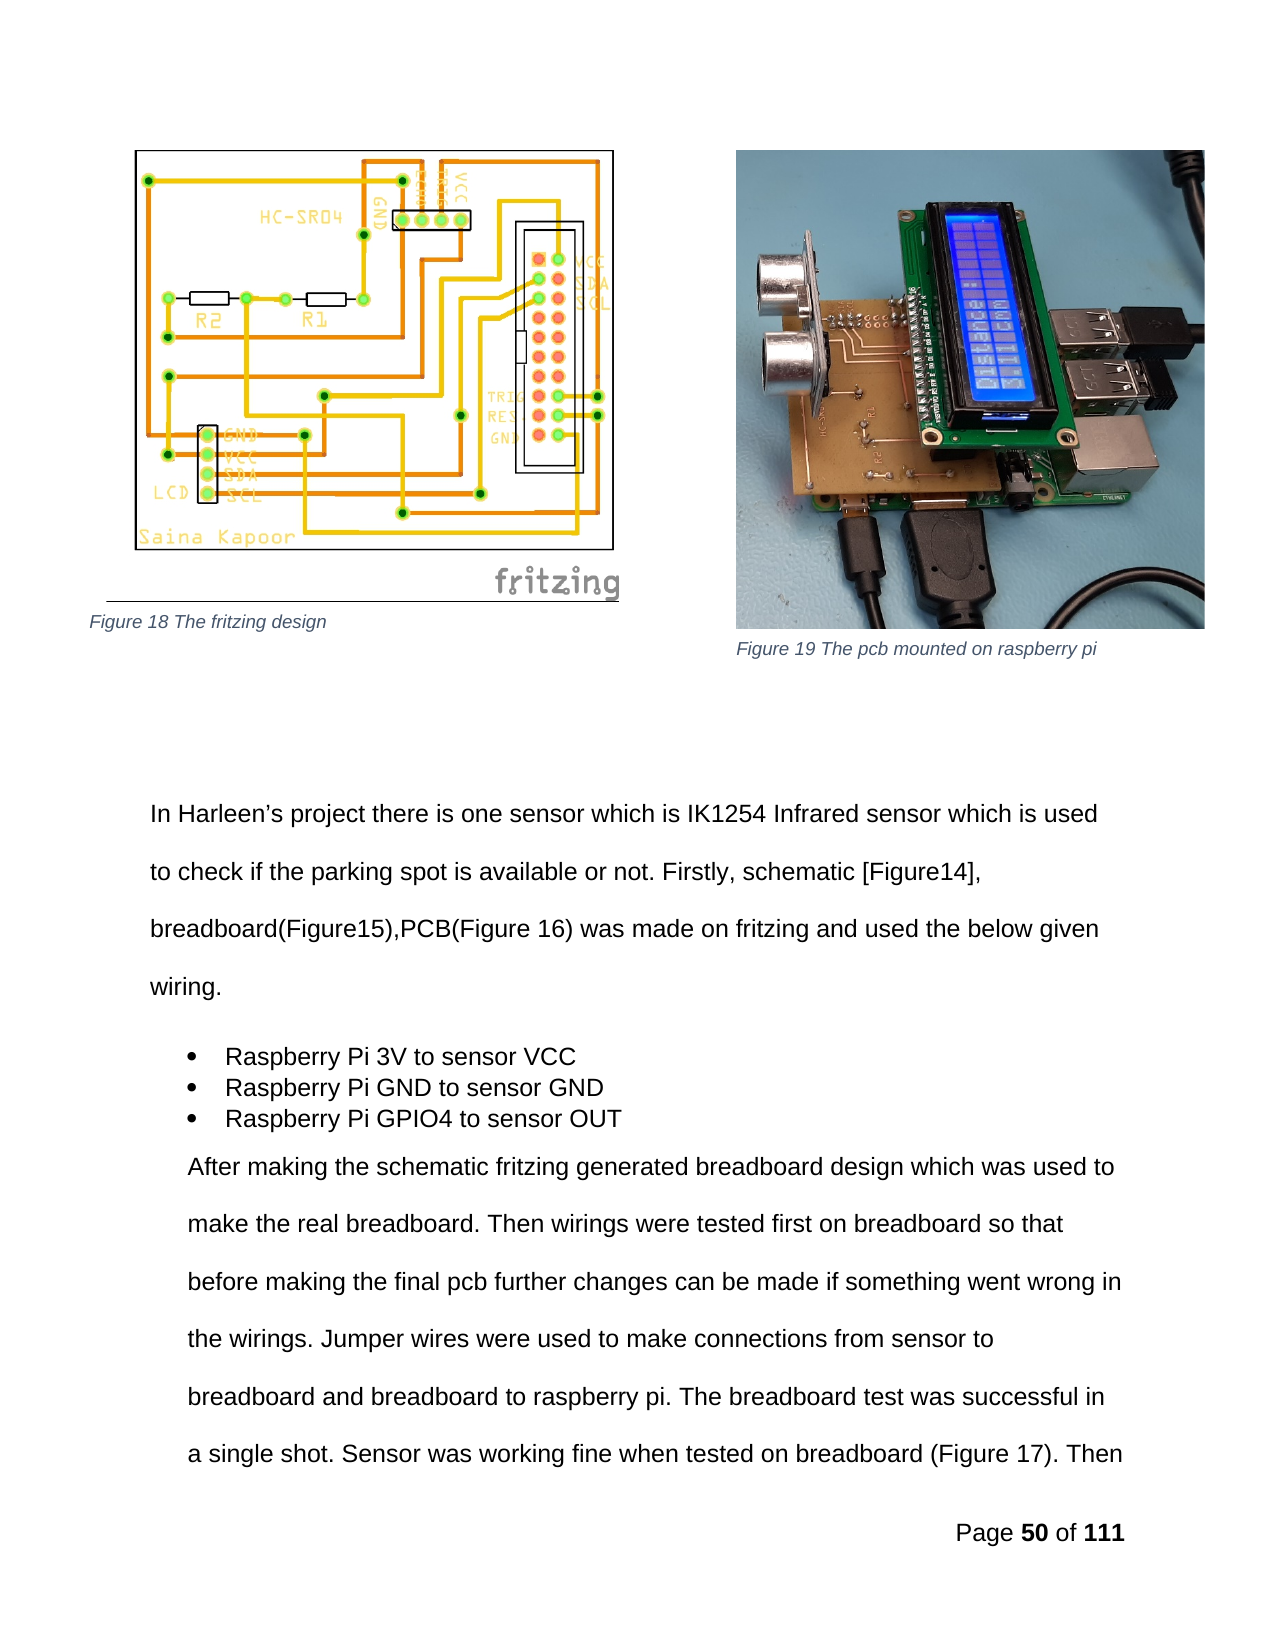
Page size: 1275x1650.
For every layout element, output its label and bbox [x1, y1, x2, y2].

picture [106, 150, 619, 602]
picture [736, 150, 1205, 629]
